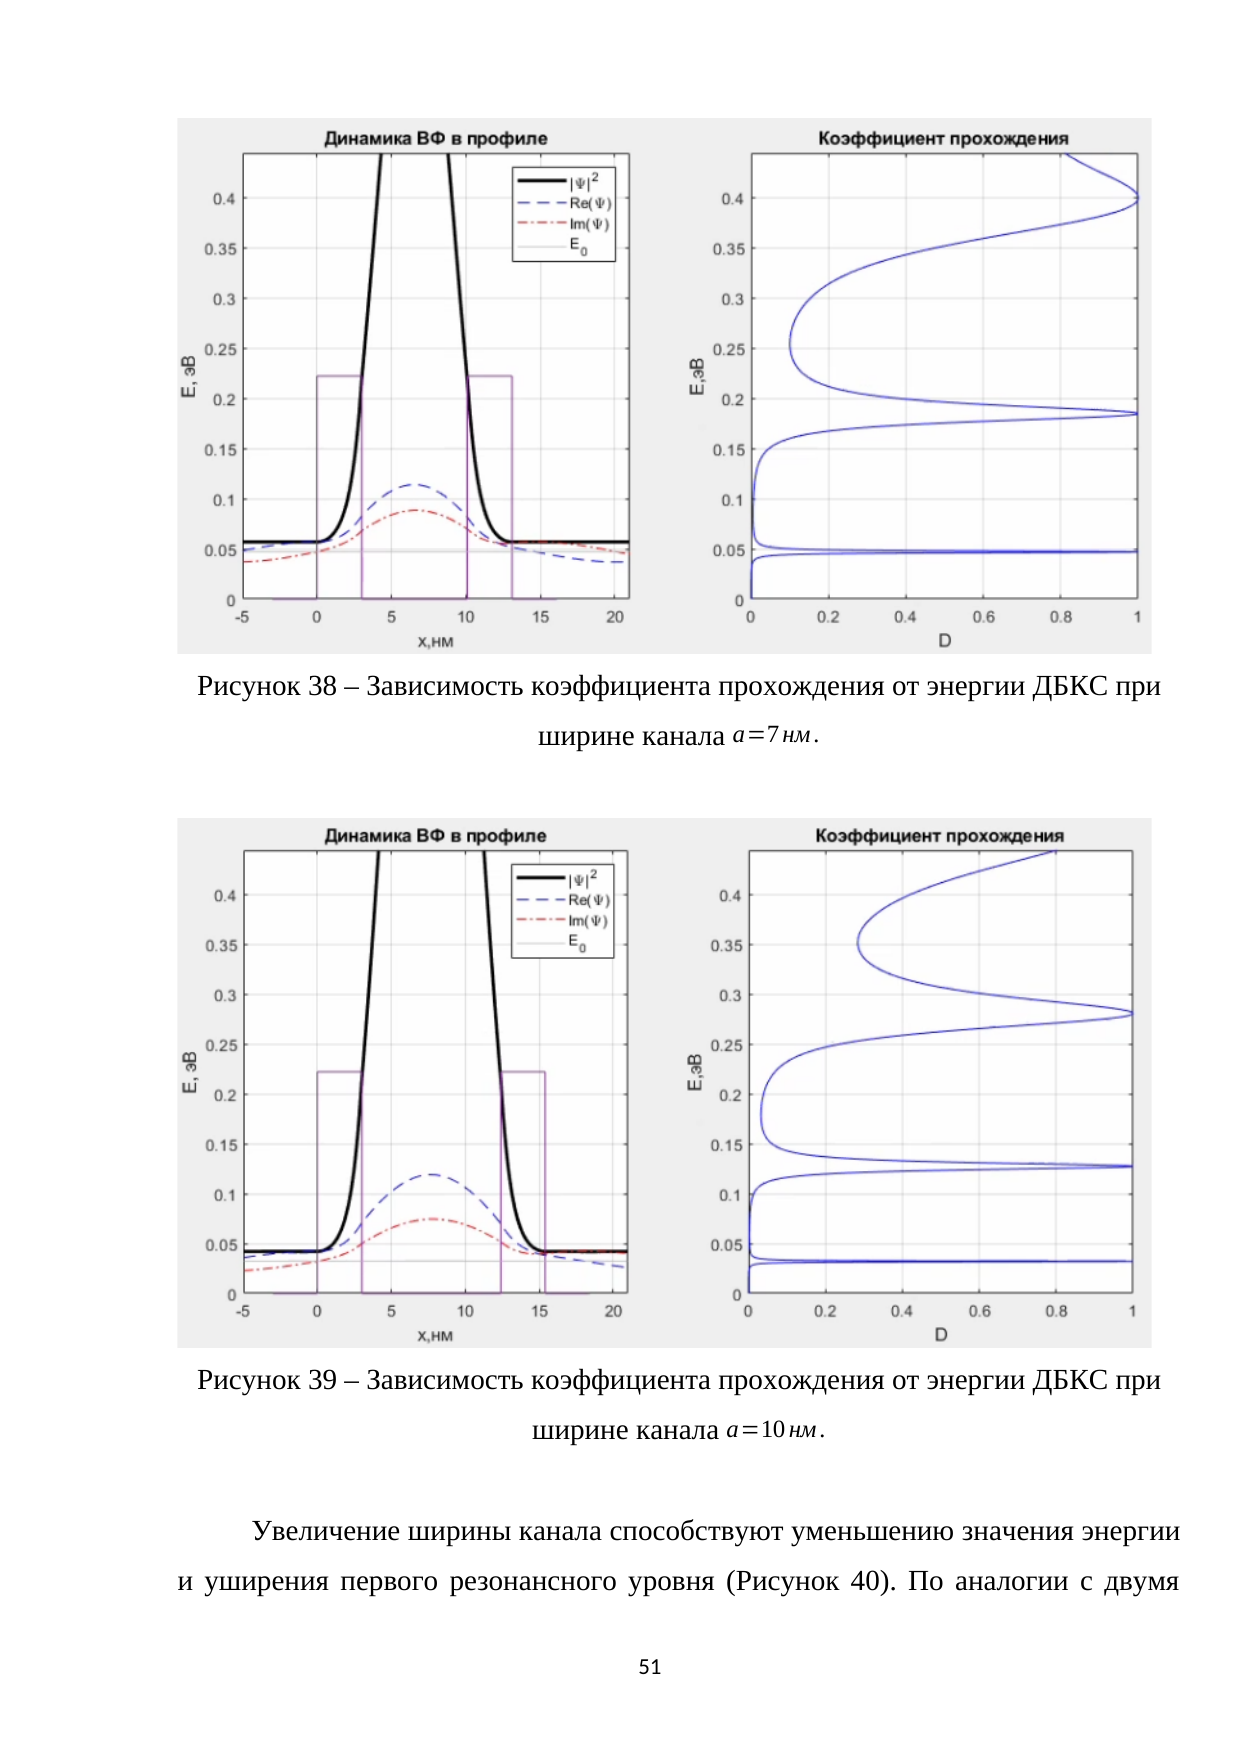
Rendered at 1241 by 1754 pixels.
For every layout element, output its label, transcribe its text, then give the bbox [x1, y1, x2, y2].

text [177, 1513, 1181, 1597]
picture [177, 118, 1152, 654]
text Рисунок 38 – Зависимость коэффициента прохождения от энергии ДБКС при ширине канала [177, 668, 1181, 751]
picture [177, 818, 1152, 1348]
text Рисунок 39 – Зависимость коэффициента прохождения от энергии ДБКС при ширине канала [177, 1362, 1181, 1446]
